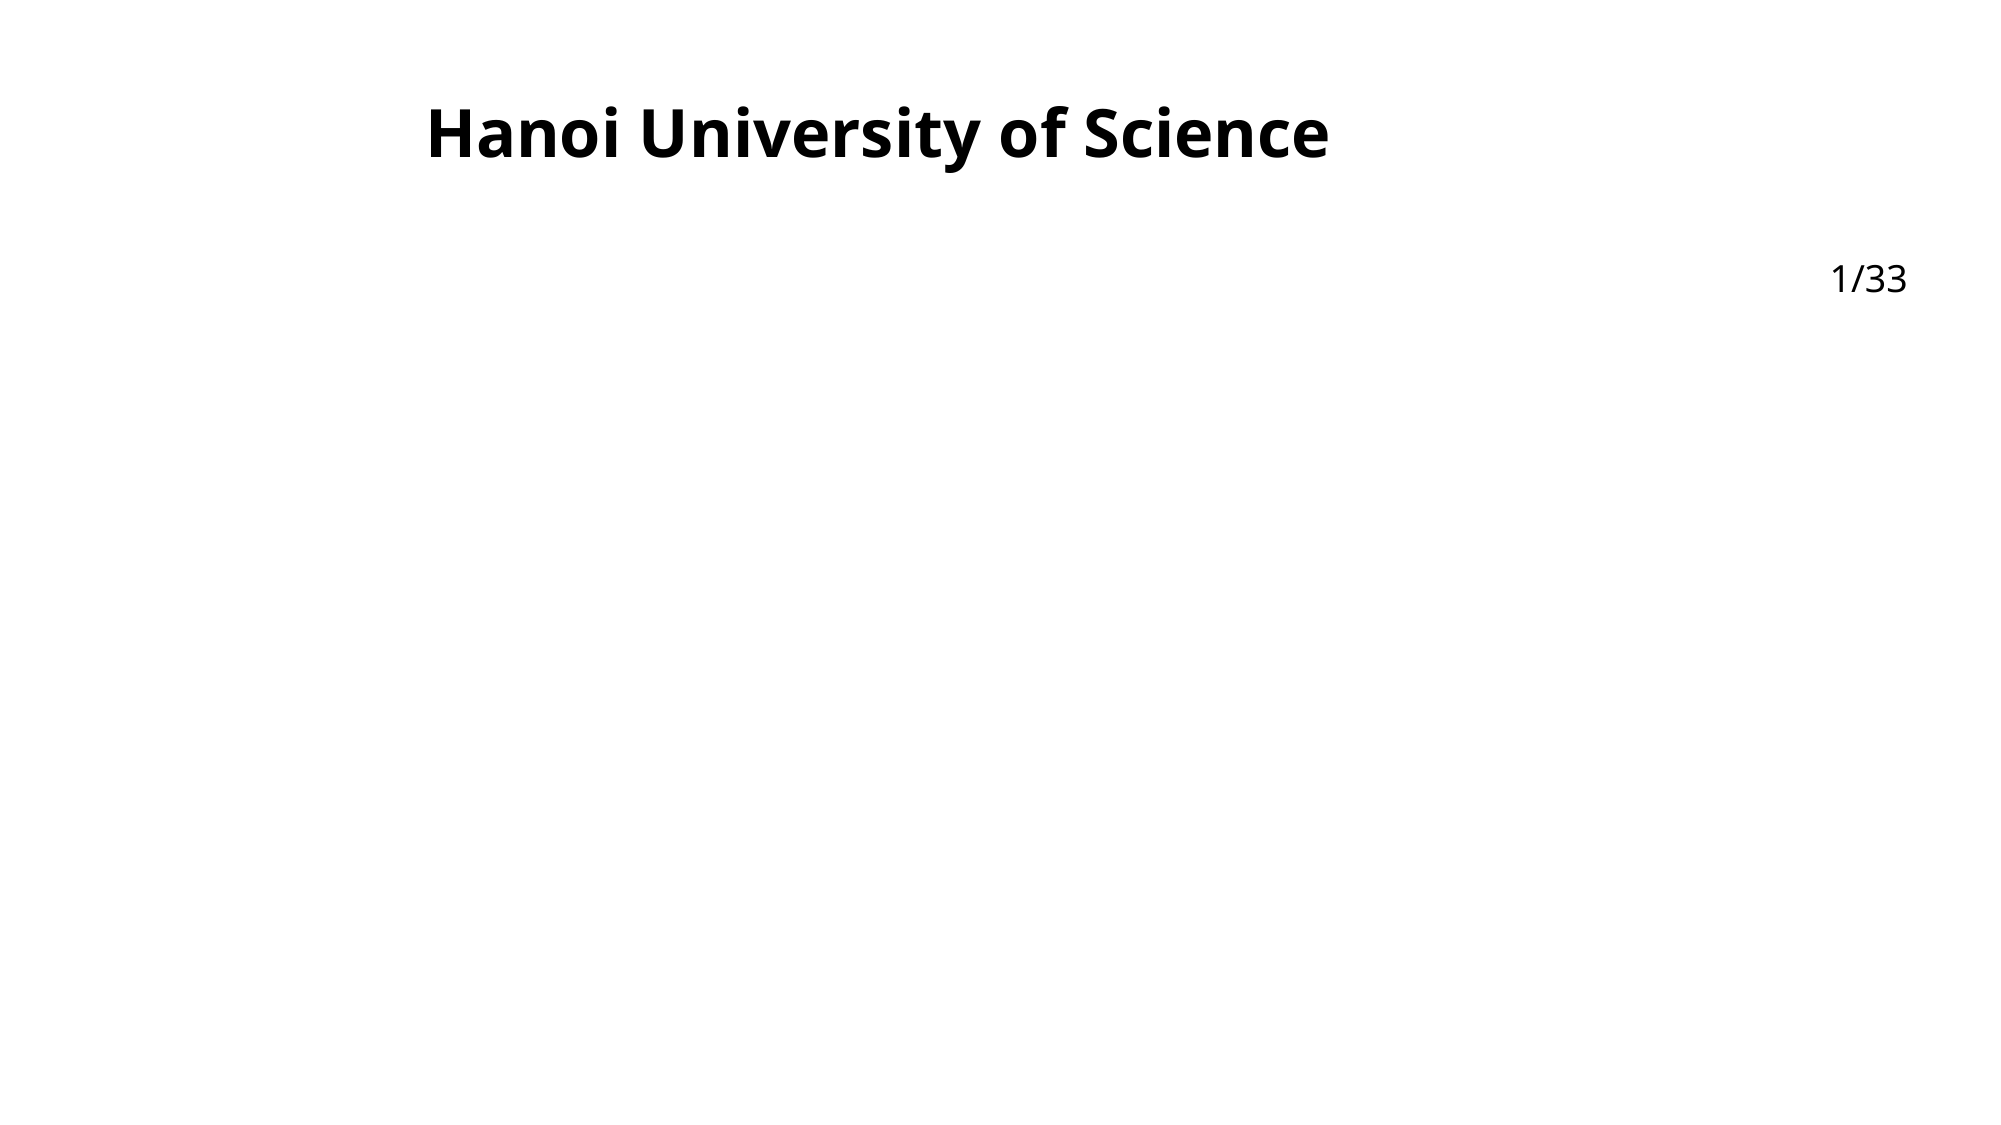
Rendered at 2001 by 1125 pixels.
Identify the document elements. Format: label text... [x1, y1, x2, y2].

text Hanoi University of Science [425, 87, 1913, 177]
text 1/33 [1829, 252, 1913, 303]
